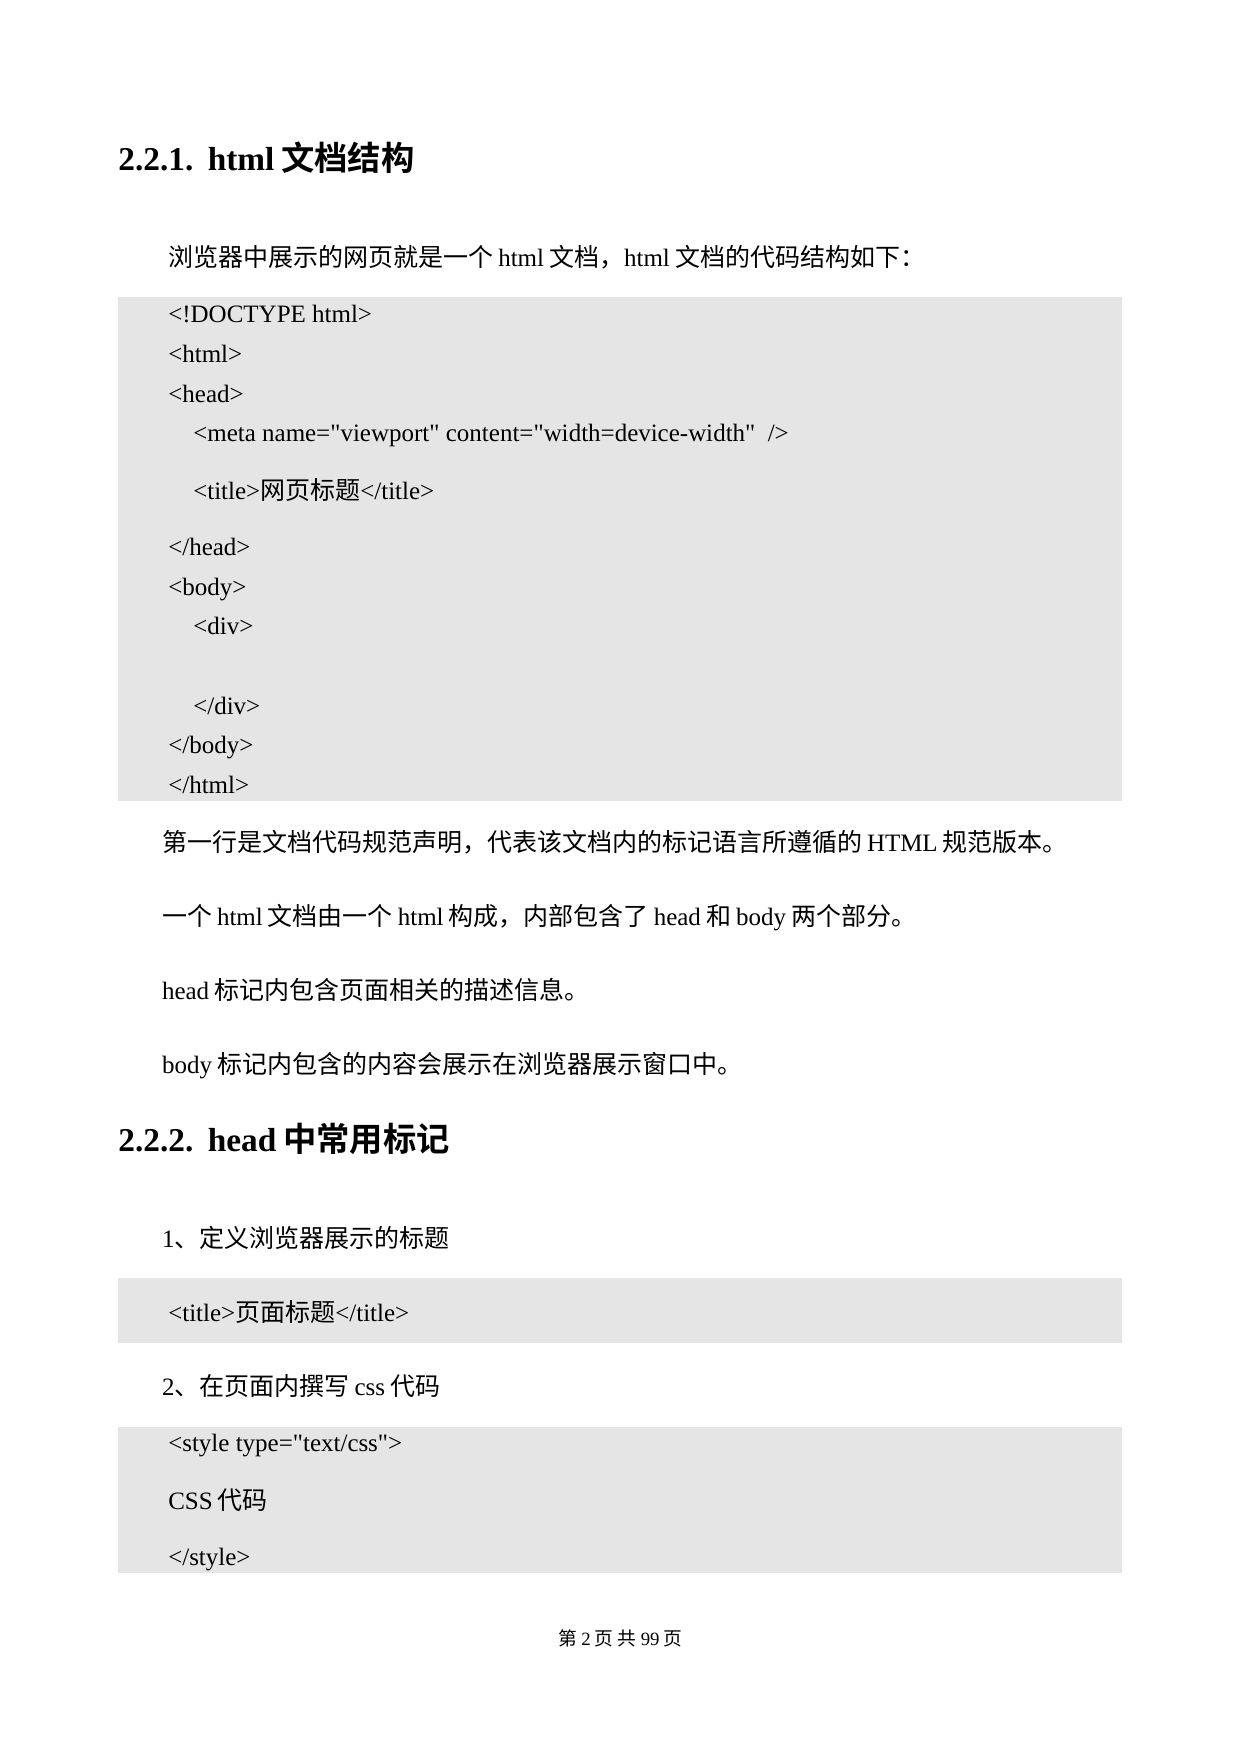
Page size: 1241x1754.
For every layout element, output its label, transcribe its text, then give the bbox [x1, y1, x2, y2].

text <!DOCTYPE html> [118, 297, 1122, 330]
text 2、在页面内撰写css代码 [162, 1352, 1122, 1417]
text <style type="text/css"> [118, 1427, 1122, 1459]
text </head> [118, 530, 1122, 563]
text 第一行是文档代码规范声明，代表该文档内的标记语言所遵循的HTML规范版本。 [162, 808, 1122, 873]
text 浏览器中展示的网页就是一个html文档，html文档的代码结构如下： [118, 223, 1122, 288]
text <head> [118, 377, 1122, 409]
text 1、定义浏览器展示的标题 [162, 1204, 1122, 1269]
text <title>网页标题</title> [118, 456, 1122, 521]
text CSS代码 [118, 1466, 1122, 1531]
text head标记内包含页面相关的描述信息。 [162, 956, 1122, 1021]
text <div> [118, 609, 1122, 642]
text </body> [118, 729, 1122, 761]
text </style> [118, 1540, 1122, 1573]
subtitle html文档结构 [118, 123, 1122, 188]
text body标记内包含的内容会展示在浏览器展示窗口中。 [162, 1030, 1122, 1095]
text <meta name="viewport" content="width=device-width" /> [118, 416, 1122, 449]
text <title>页面标题</title> [118, 1278, 1122, 1343]
text </div> [118, 689, 1122, 721]
subtitle head中常用标记 [118, 1104, 1122, 1169]
text </html> [118, 768, 1122, 801]
text <body> [118, 570, 1122, 602]
text <html> [118, 337, 1122, 369]
text 一个html文档由一个html构成，内部包含了head和body两个部分。 [162, 882, 1122, 947]
